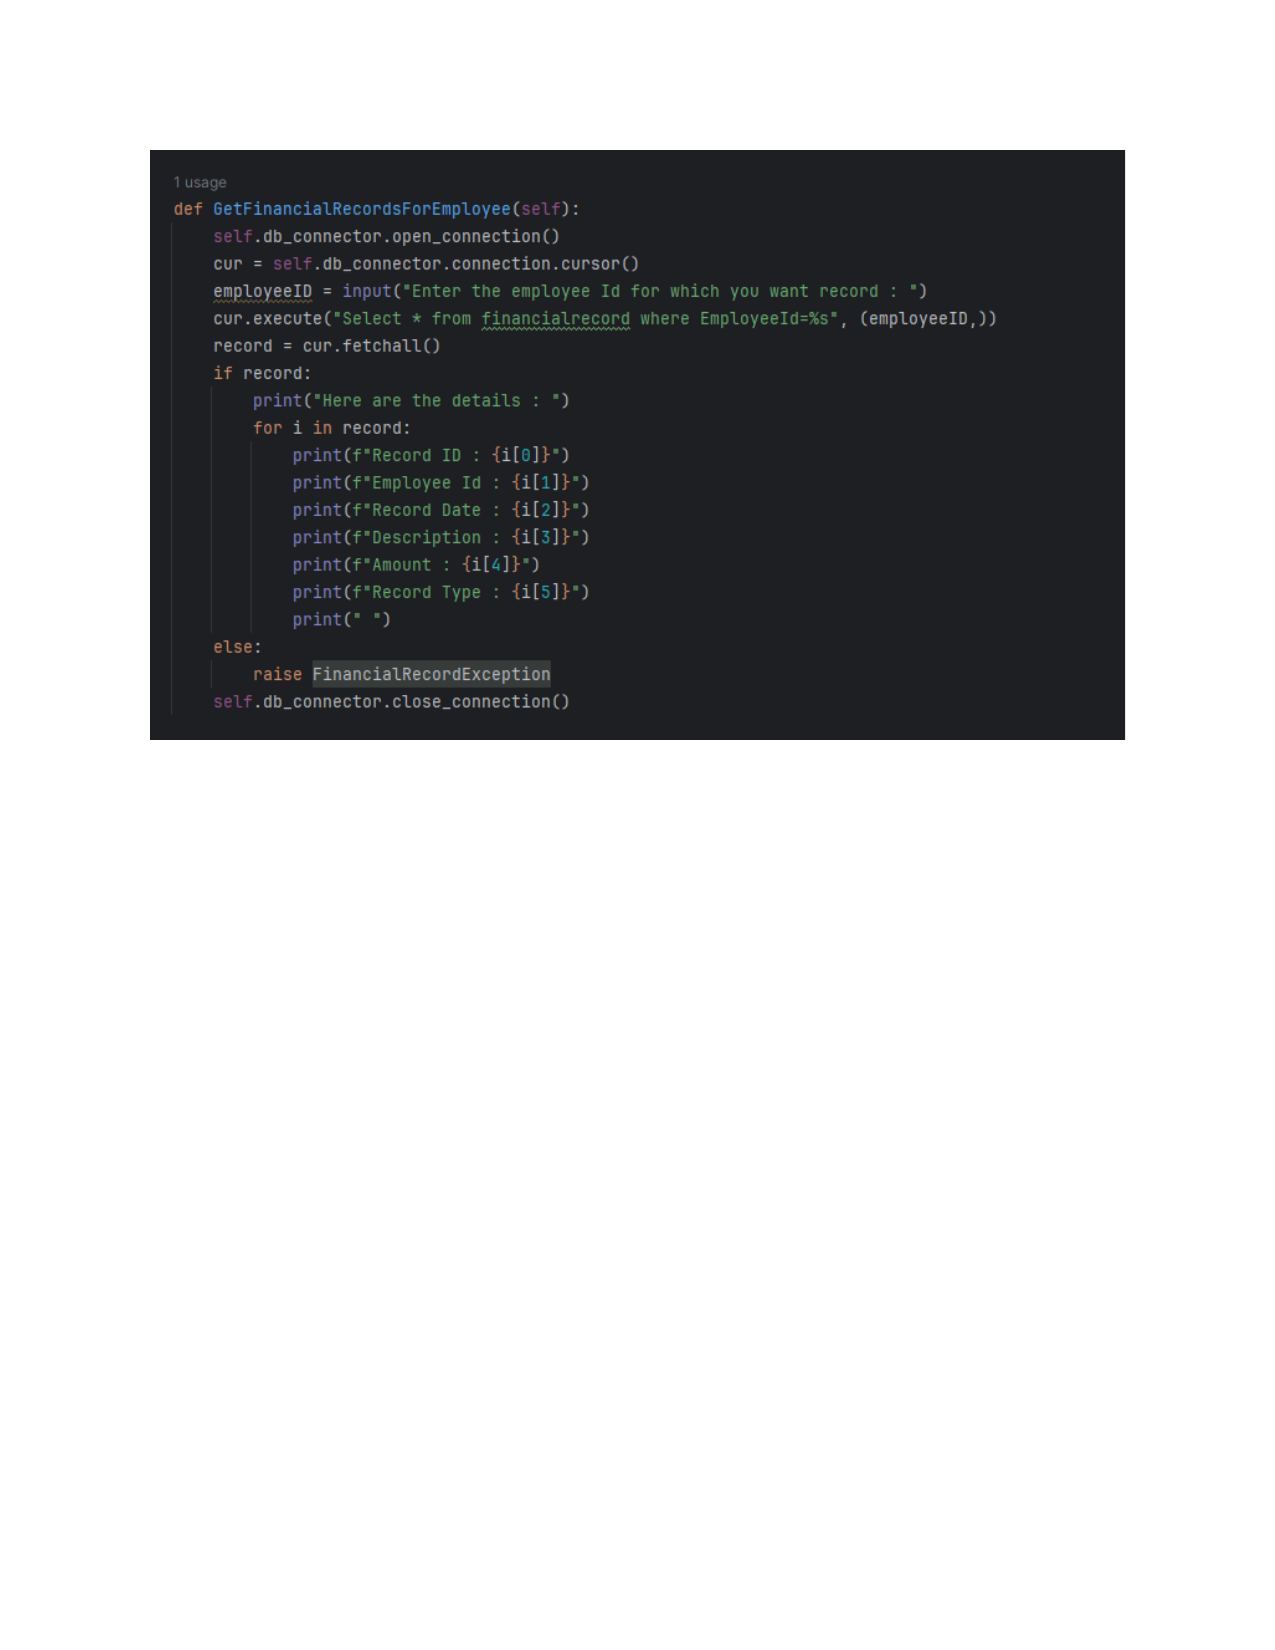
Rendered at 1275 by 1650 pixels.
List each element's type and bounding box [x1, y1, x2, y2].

picture [150, 150, 1125, 740]
